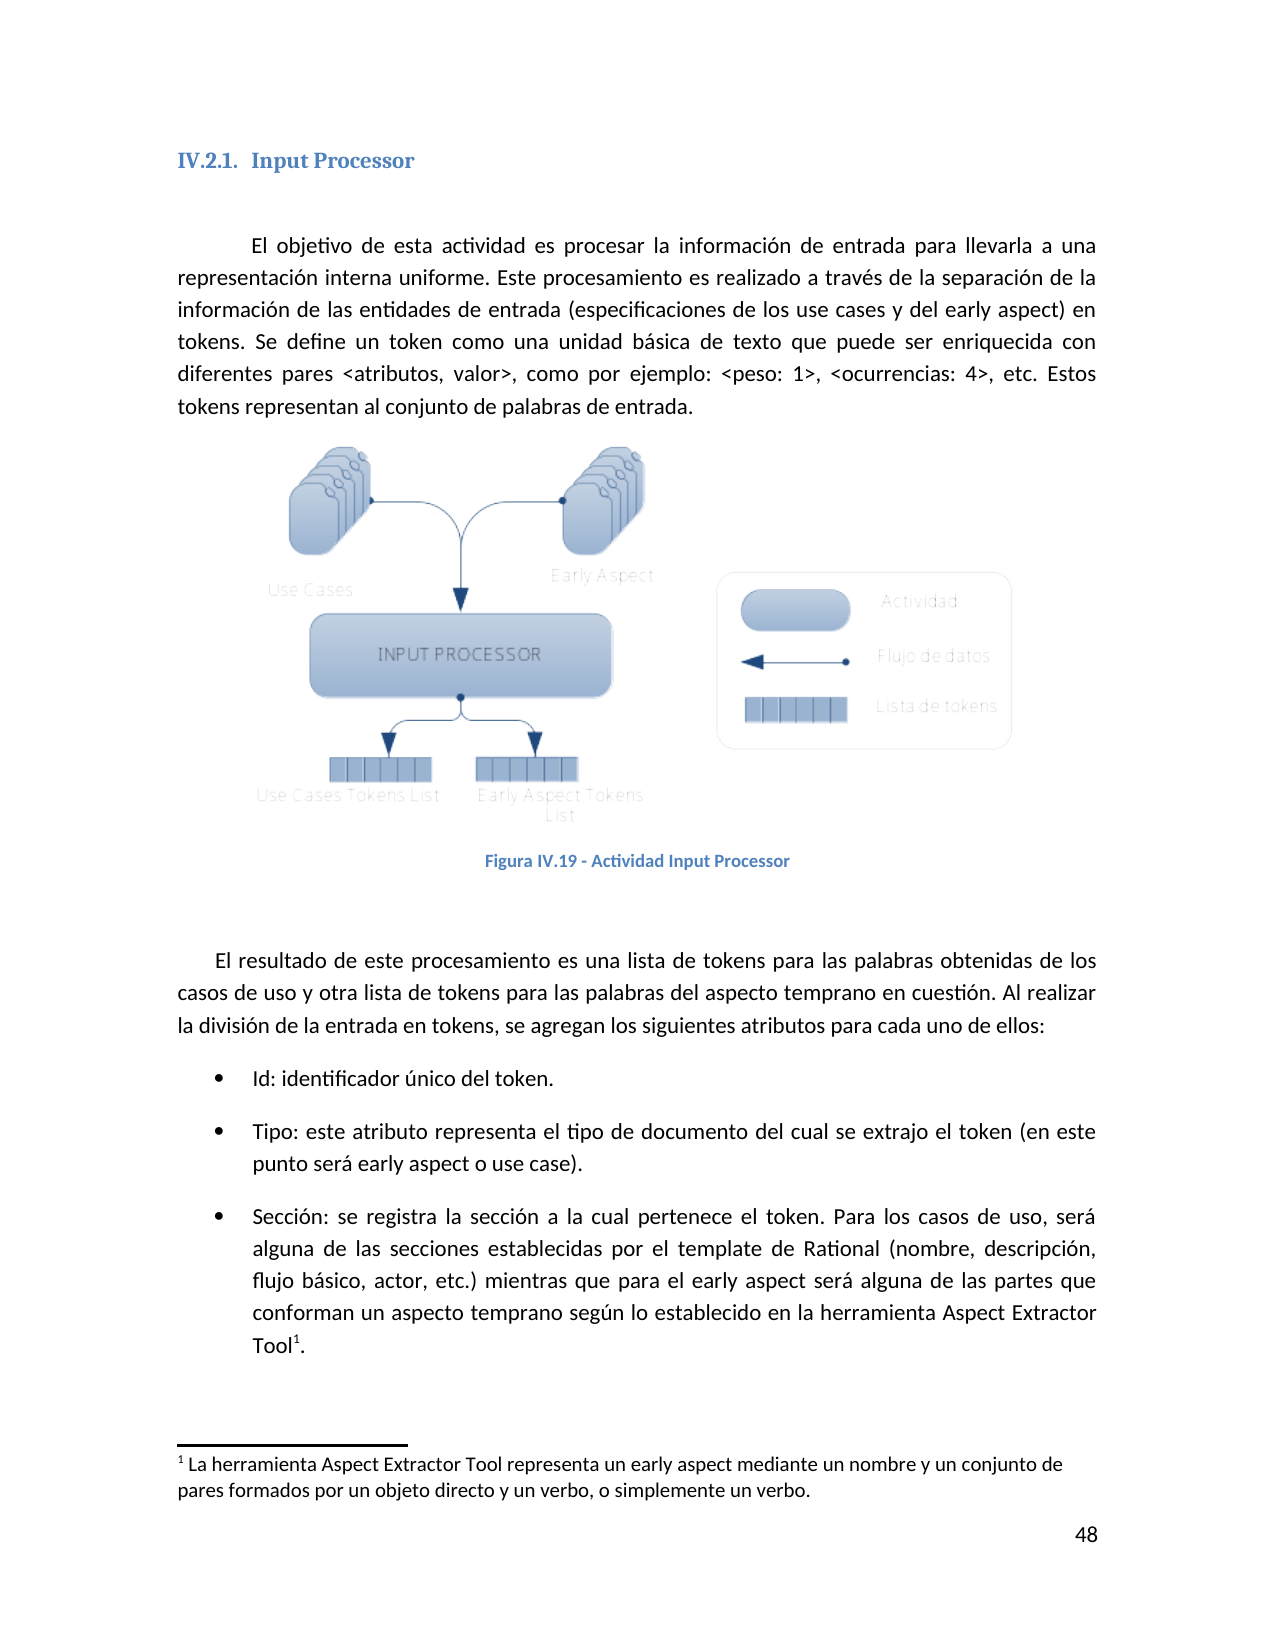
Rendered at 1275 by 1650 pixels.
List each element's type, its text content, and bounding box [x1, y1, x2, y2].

text El objetivo de esta actividad es procesar la información de entrada para llevarla a una representación interna uniforme. Este procesamiento es realizado a través de la separación de la información de las entidades de entrada (especificaciones de los use cases y del early aspect) en tokens. Se define un token como una unidad básica de texto que puede ser enriquecida con diferentes pares <atributos, valor>, como por ejemplo: <peso: 1>, <ocurrencias: 4>, etc. Estos tokens representan al conjunto de palabras de entrada. [177, 231, 1098, 420]
list Id: identificador único del token. [215, 1064, 1098, 1092]
list Sección: se registra la sección a la cual pertenece el token. Para los casos de uso, será alguna de las secciones establecidas por el template de Rational (nombre, descripción, flujo básico, actor, etc.) mientras que para el early aspect será alguna de las partes que conforman un aspecto temprano según lo establecido en la herramienta Aspect Extractor Tool. [215, 1202, 1098, 1359]
list Tipo: este atributo representa el tipo de documento del cual se extrajo el token (en este punto será early aspect o use case). [215, 1117, 1098, 1177]
text El resultado de este procesamiento es una lista de tokens para las palabras obtenidas de los casos de uso y otra lista de tokens para las palabras del aspecto temprano en cuestión. Al realizar la división de la entrada en tokens, se agregan los siguientes atributos para cada uno de ellos: [177, 946, 1098, 1039]
subtitle Input Processor [177, 148, 1098, 174]
